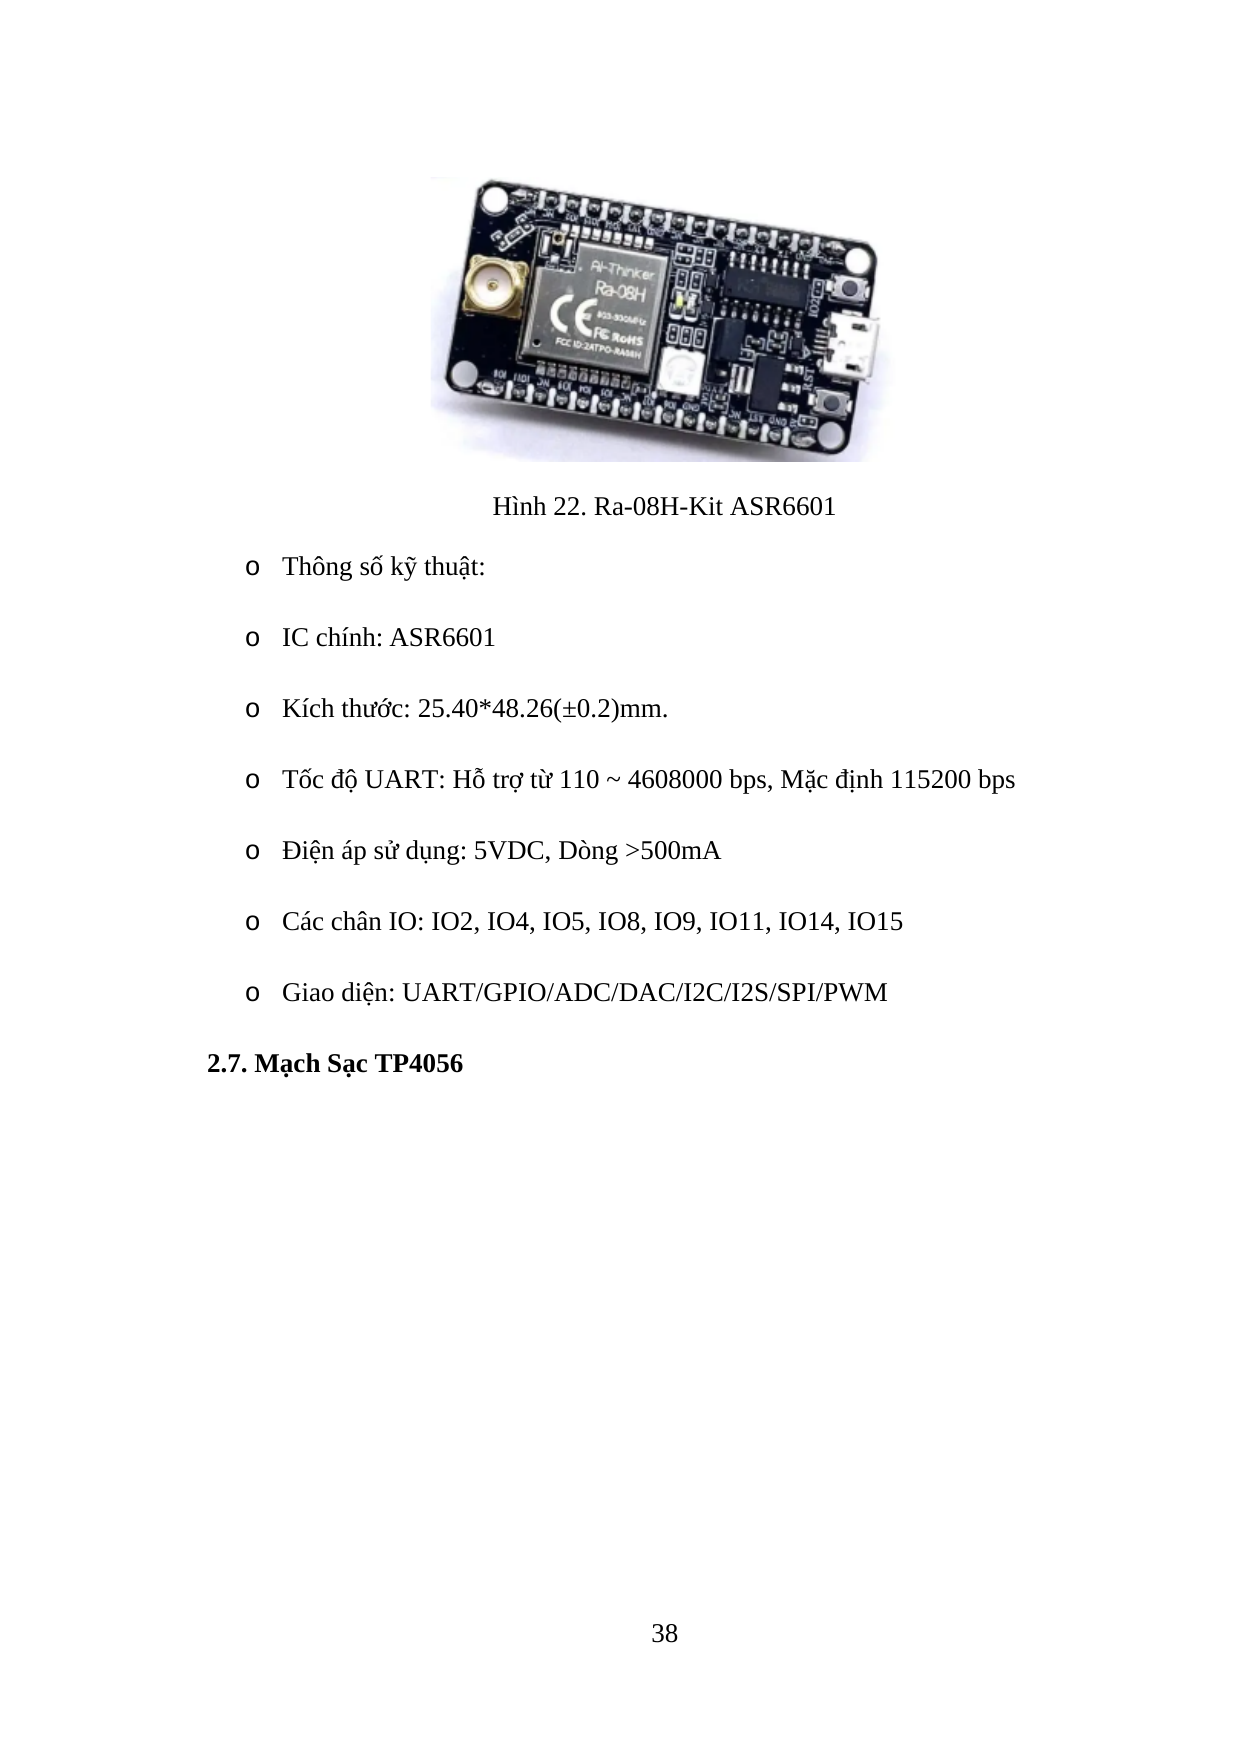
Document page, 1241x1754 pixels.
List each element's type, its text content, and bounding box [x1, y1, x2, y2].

list Giao diện: UART/GPIO/ADC/DAC/I2C/I2S/SPI/PWM [244, 976, 1122, 1009]
list Điện áp sử dụng: 5VDC, Dòng >500mA [244, 834, 1122, 867]
list Thông số kỹ thuật: [244, 550, 1122, 584]
list IC chính: ASR6601 [244, 621, 1122, 655]
list Kích thước: 25.40*48.26(±0.2)mm. [244, 692, 1122, 726]
picture [430, 177, 899, 462]
text 2.7. Mạch Sạc TP4056 [207, 1047, 1122, 1078]
list Các chân IO: IO2, IO4, IO5, IO8, IO9, IO11, IO14, IO15 [244, 905, 1122, 938]
list Tốc độ UART: Hỗ trợ từ 110 ~ 4608000 bps, Mặc định 115200 bps [244, 763, 1122, 797]
text Hình 22. Ra-08H-Kit ASR6601 [207, 489, 1122, 521]
